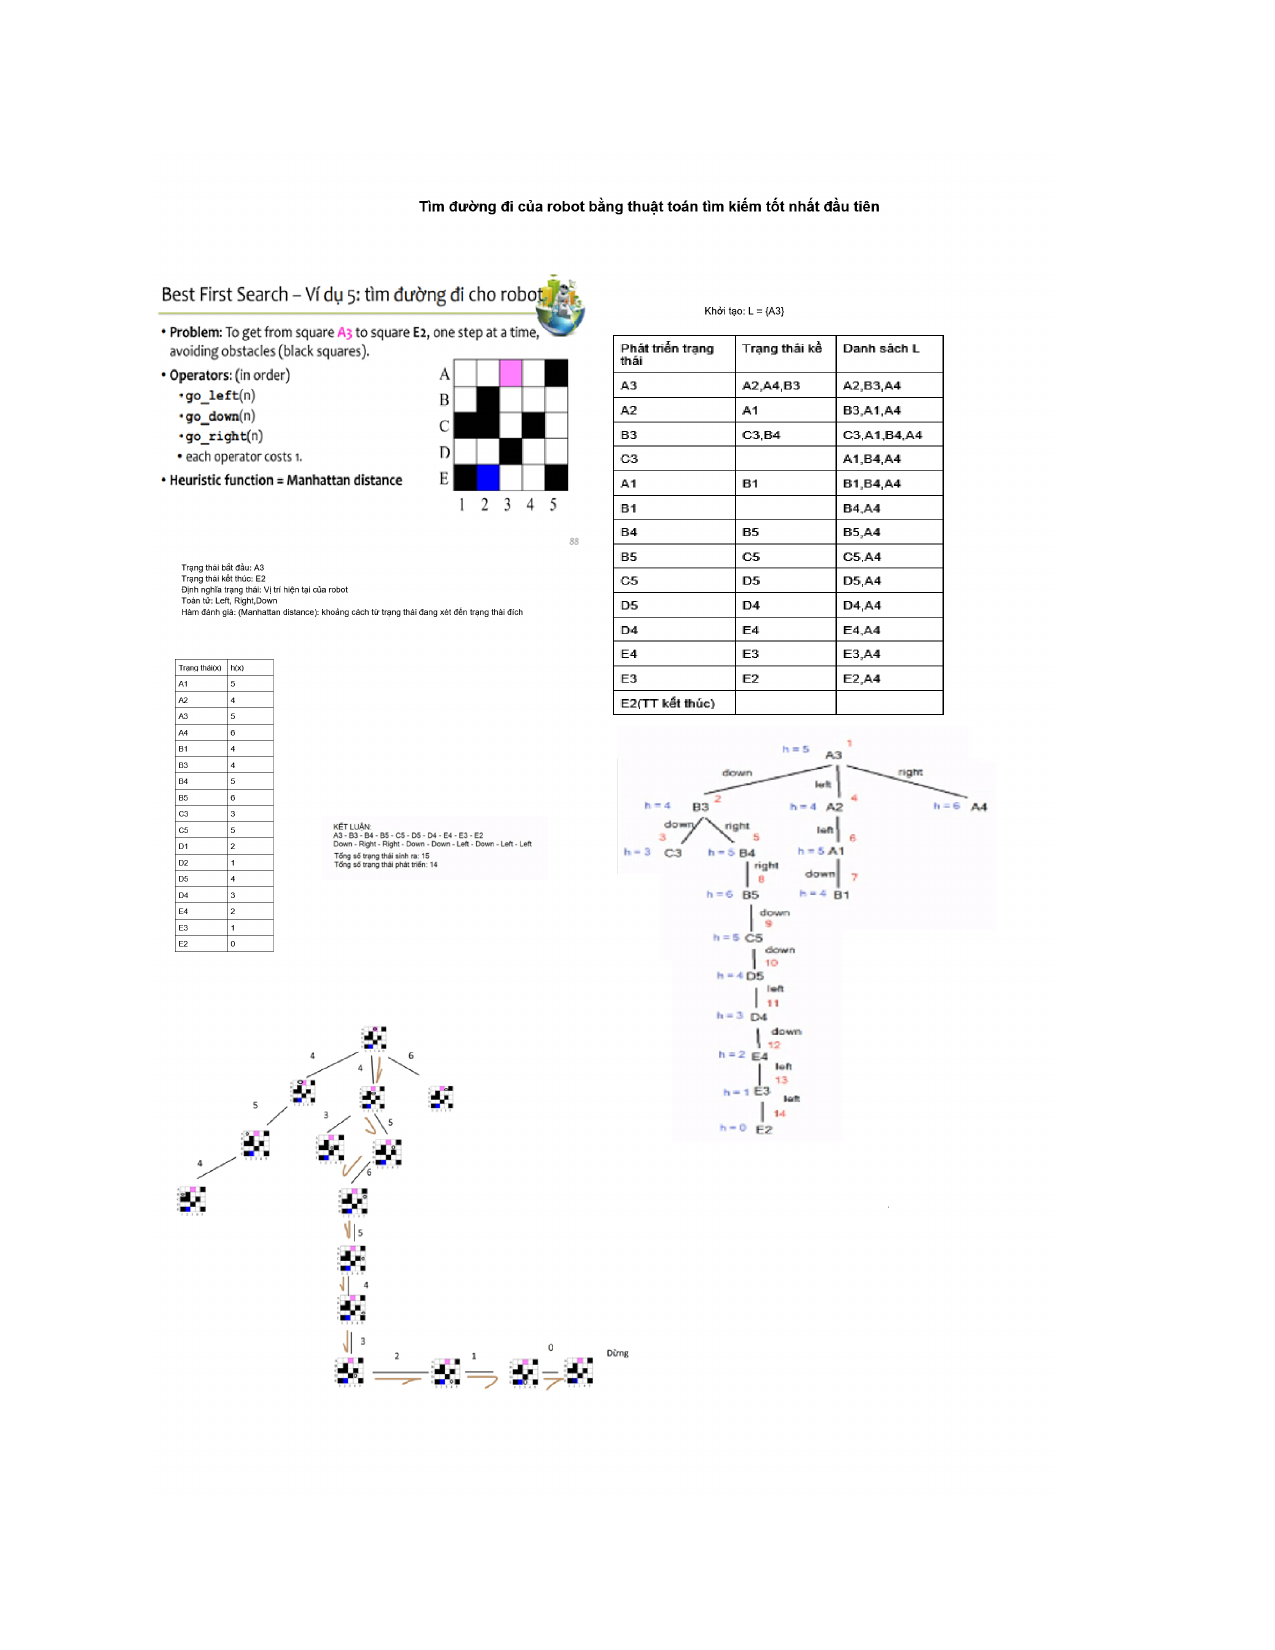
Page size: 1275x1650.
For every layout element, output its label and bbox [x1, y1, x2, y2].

picture [150, 150, 1063, 1499]
